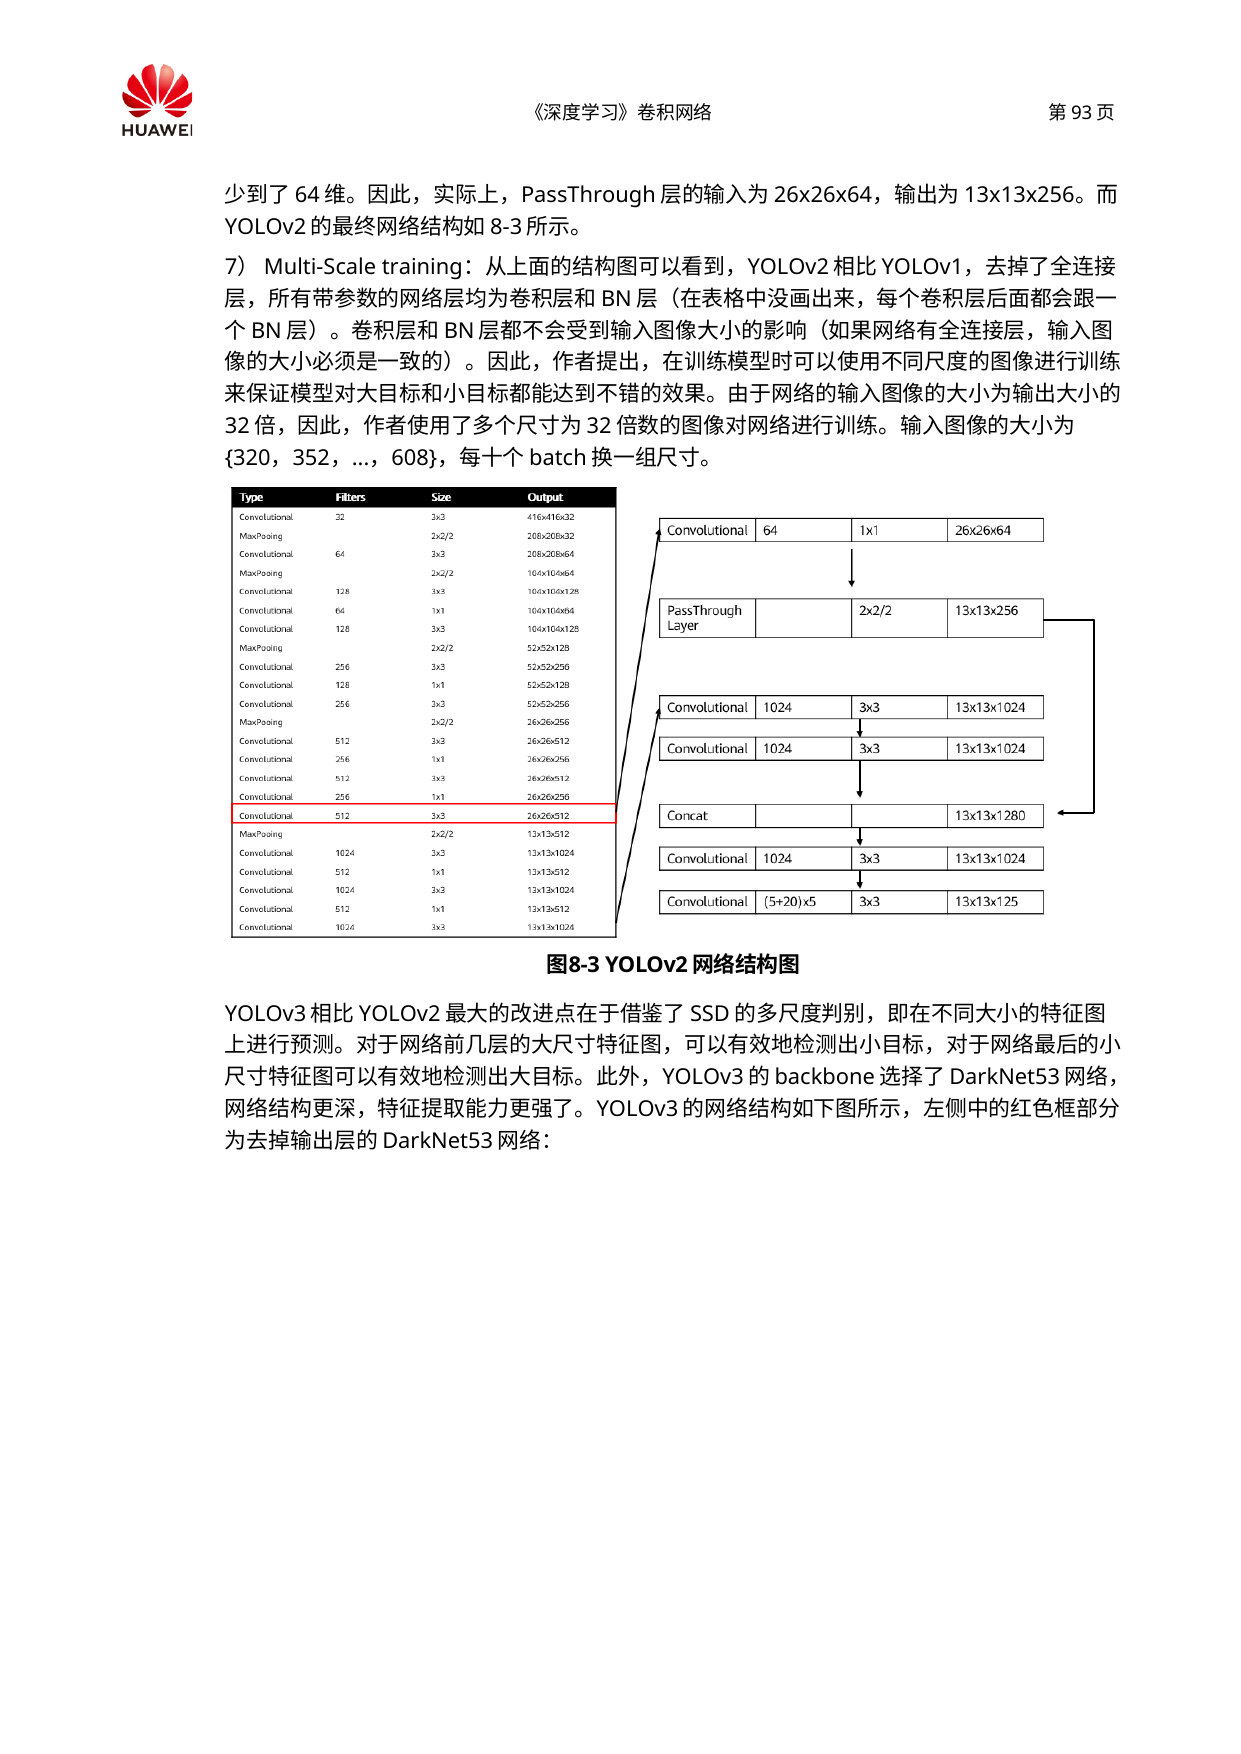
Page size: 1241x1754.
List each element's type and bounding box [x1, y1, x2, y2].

picture [122, 64, 193, 136]
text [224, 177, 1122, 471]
picture [224, 479, 1111, 939]
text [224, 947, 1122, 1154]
